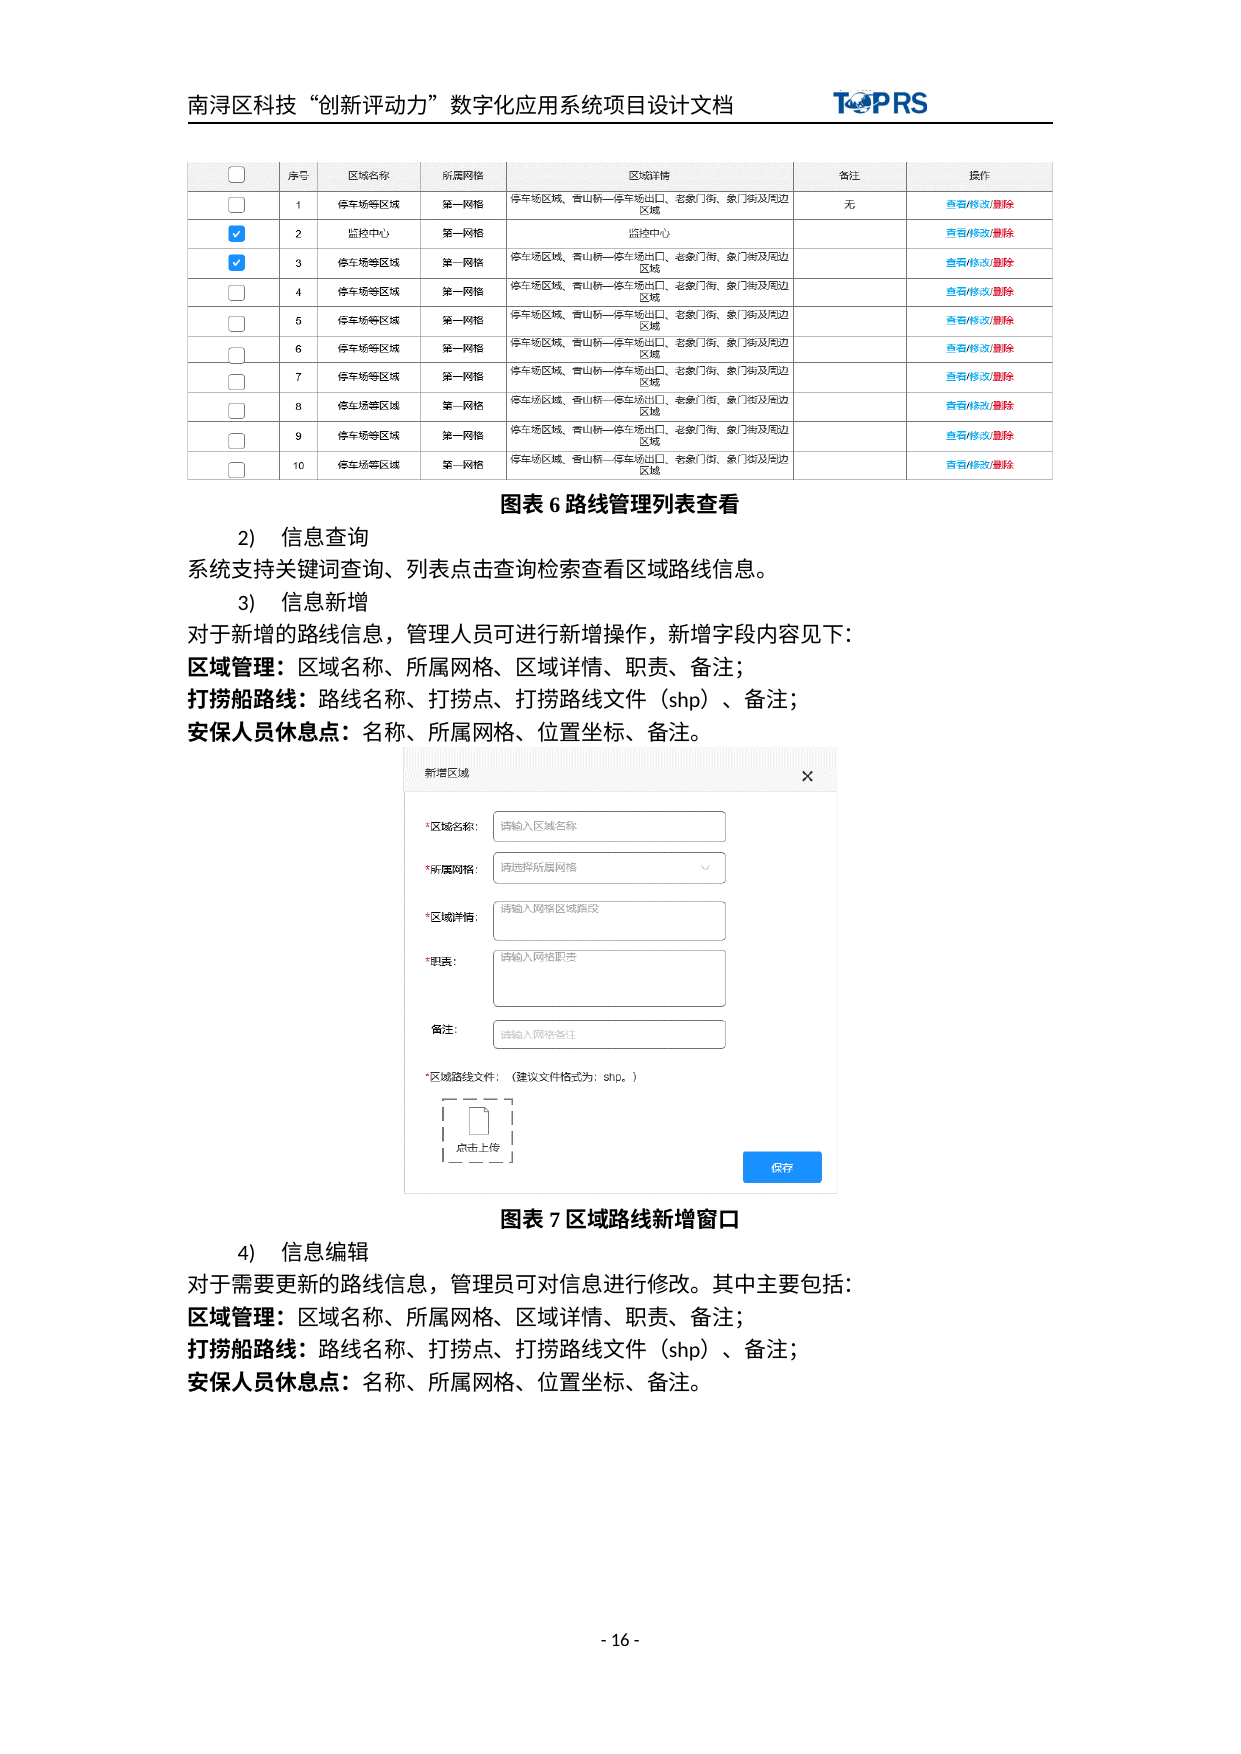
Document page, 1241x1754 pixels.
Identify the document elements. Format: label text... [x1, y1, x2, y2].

text 安保人员休息点：名称、所属网格、位置坐标、备注。 [187, 714, 1053, 747]
text 安保人员休息点：名称、所属网格、位置坐标、备注。 [187, 1364, 1053, 1397]
list 信息查询 [237, 519, 1053, 552]
text 对于新增的路线信息，管理人员可进行新增操作，新增字段内容见下： [187, 617, 1053, 649]
text 区域管理：区域名称、所属网格、区域详情、职责、备注； [187, 649, 1053, 682]
list 信息编辑 [237, 1234, 1053, 1267]
text 打捞船路线：路线名称、打捞点、打捞路线文件（shp）、备注； [187, 1332, 1053, 1364]
text 系统支持关键词查询、列表点击查询检索查看区域路线信息。 [187, 552, 1053, 584]
list 信息新增 [237, 584, 1053, 617]
text 区域管理：区域名称、所属网格、区域详情、职责、备注； [187, 1299, 1053, 1332]
text 打捞船路线：路线名称、打捞点、打捞路线文件（shp）、备注； [187, 682, 1053, 714]
picture [187, 162, 1053, 480]
text 对于需要更新的路线信息，管理员可对信息进行修改。其中主要包括： [187, 1267, 1053, 1299]
picture [403, 747, 838, 1194]
picture [832, 90, 928, 114]
